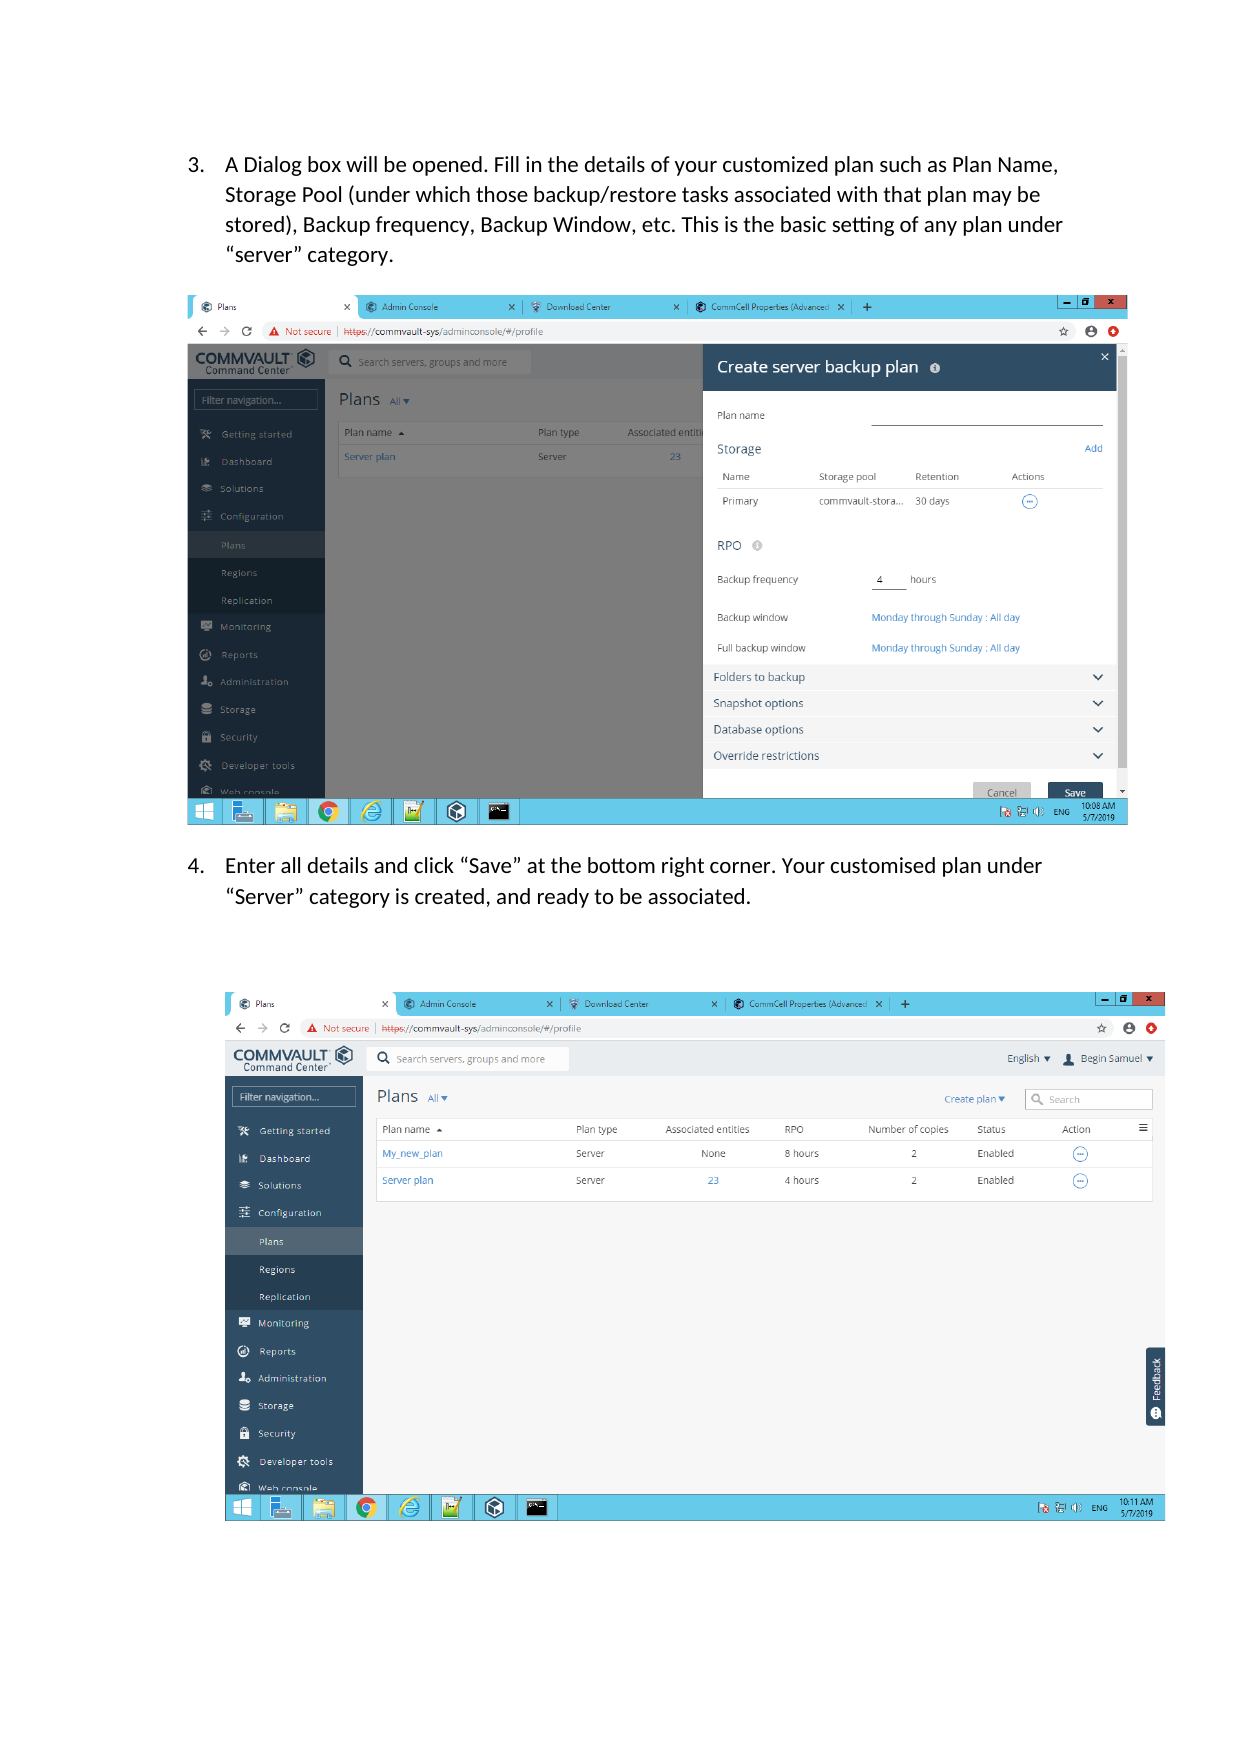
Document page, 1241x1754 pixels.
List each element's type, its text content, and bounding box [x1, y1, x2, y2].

list Enter all details and click “Save” at the bottom right corner. Your customised plan under “Server” category is created, and ready to be associated. [187, 852, 1090, 910]
list A Dialog box will be opened. Fill in the details of your customized plan such as Plan Name, Storage Pool (under which those backup/restore tasks associated with that plan may be stored), Backup frequency, Backup Window, etc. This is the basic setting of any plan under “server” category. [187, 150, 1090, 269]
picture [187, 295, 1128, 825]
picture [225, 992, 1166, 1521]
